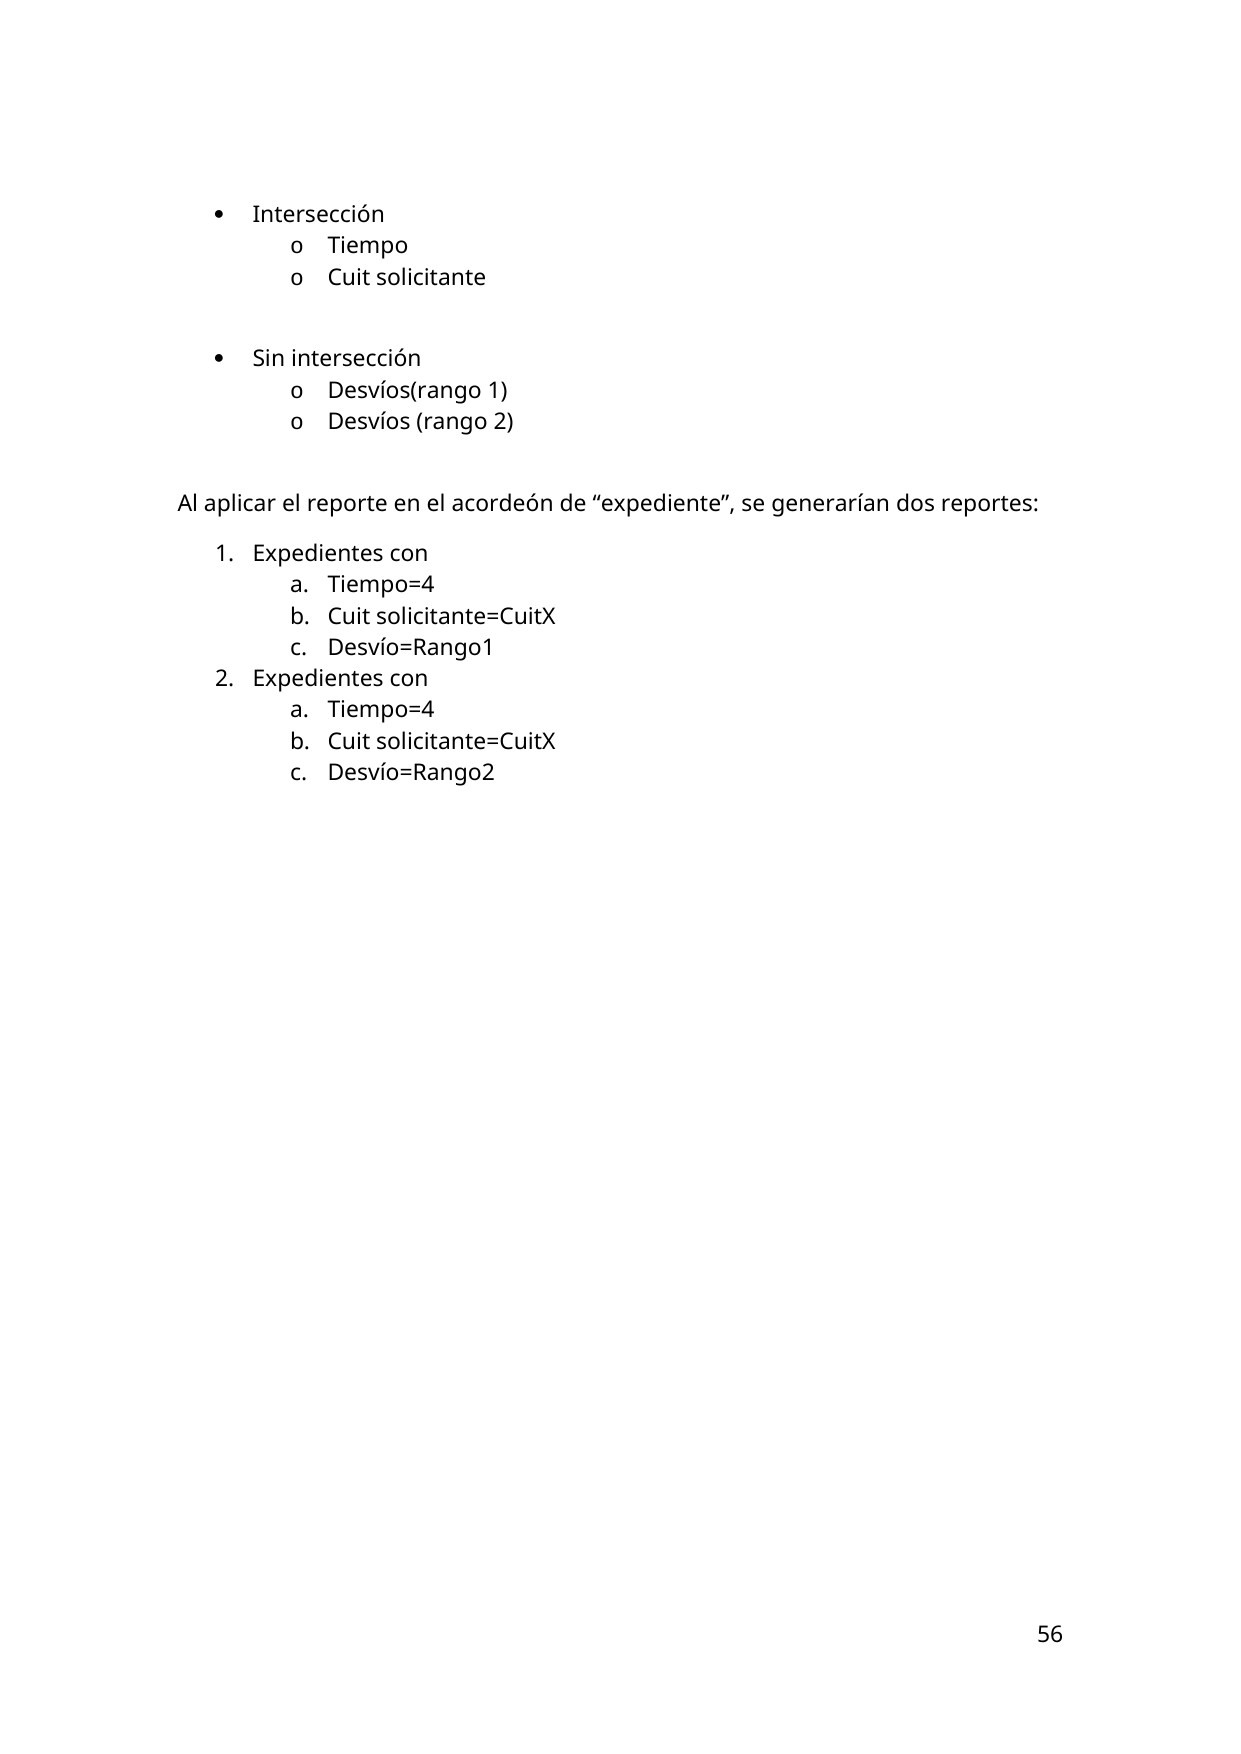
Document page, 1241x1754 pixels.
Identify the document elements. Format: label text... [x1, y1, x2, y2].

list Cuit solicitante=CuitX [290, 600, 1063, 631]
list Desvío=Rango1 [290, 631, 1063, 662]
list Tiempo=4 [290, 693, 1063, 725]
list Desvío=Rango2 [290, 756, 1063, 787]
list Intersección [215, 198, 1063, 229]
list Expedientes con [215, 662, 1063, 693]
list Tiempo=4 [290, 568, 1063, 600]
list Sin intersección [215, 342, 1063, 374]
list Desvíos(rango 1) [290, 374, 1063, 405]
list Cuit solicitante=CuitX [290, 725, 1063, 756]
list Cuit solicitante [290, 261, 1063, 292]
list Expedientes con [215, 537, 1063, 568]
list Tiempo [290, 229, 1063, 261]
list Desvíos (rango 2) [290, 405, 1063, 436]
text Al aplicar el reporte en el acordeón de “expediente”, se generarían dos reportes: [177, 487, 1063, 518]
